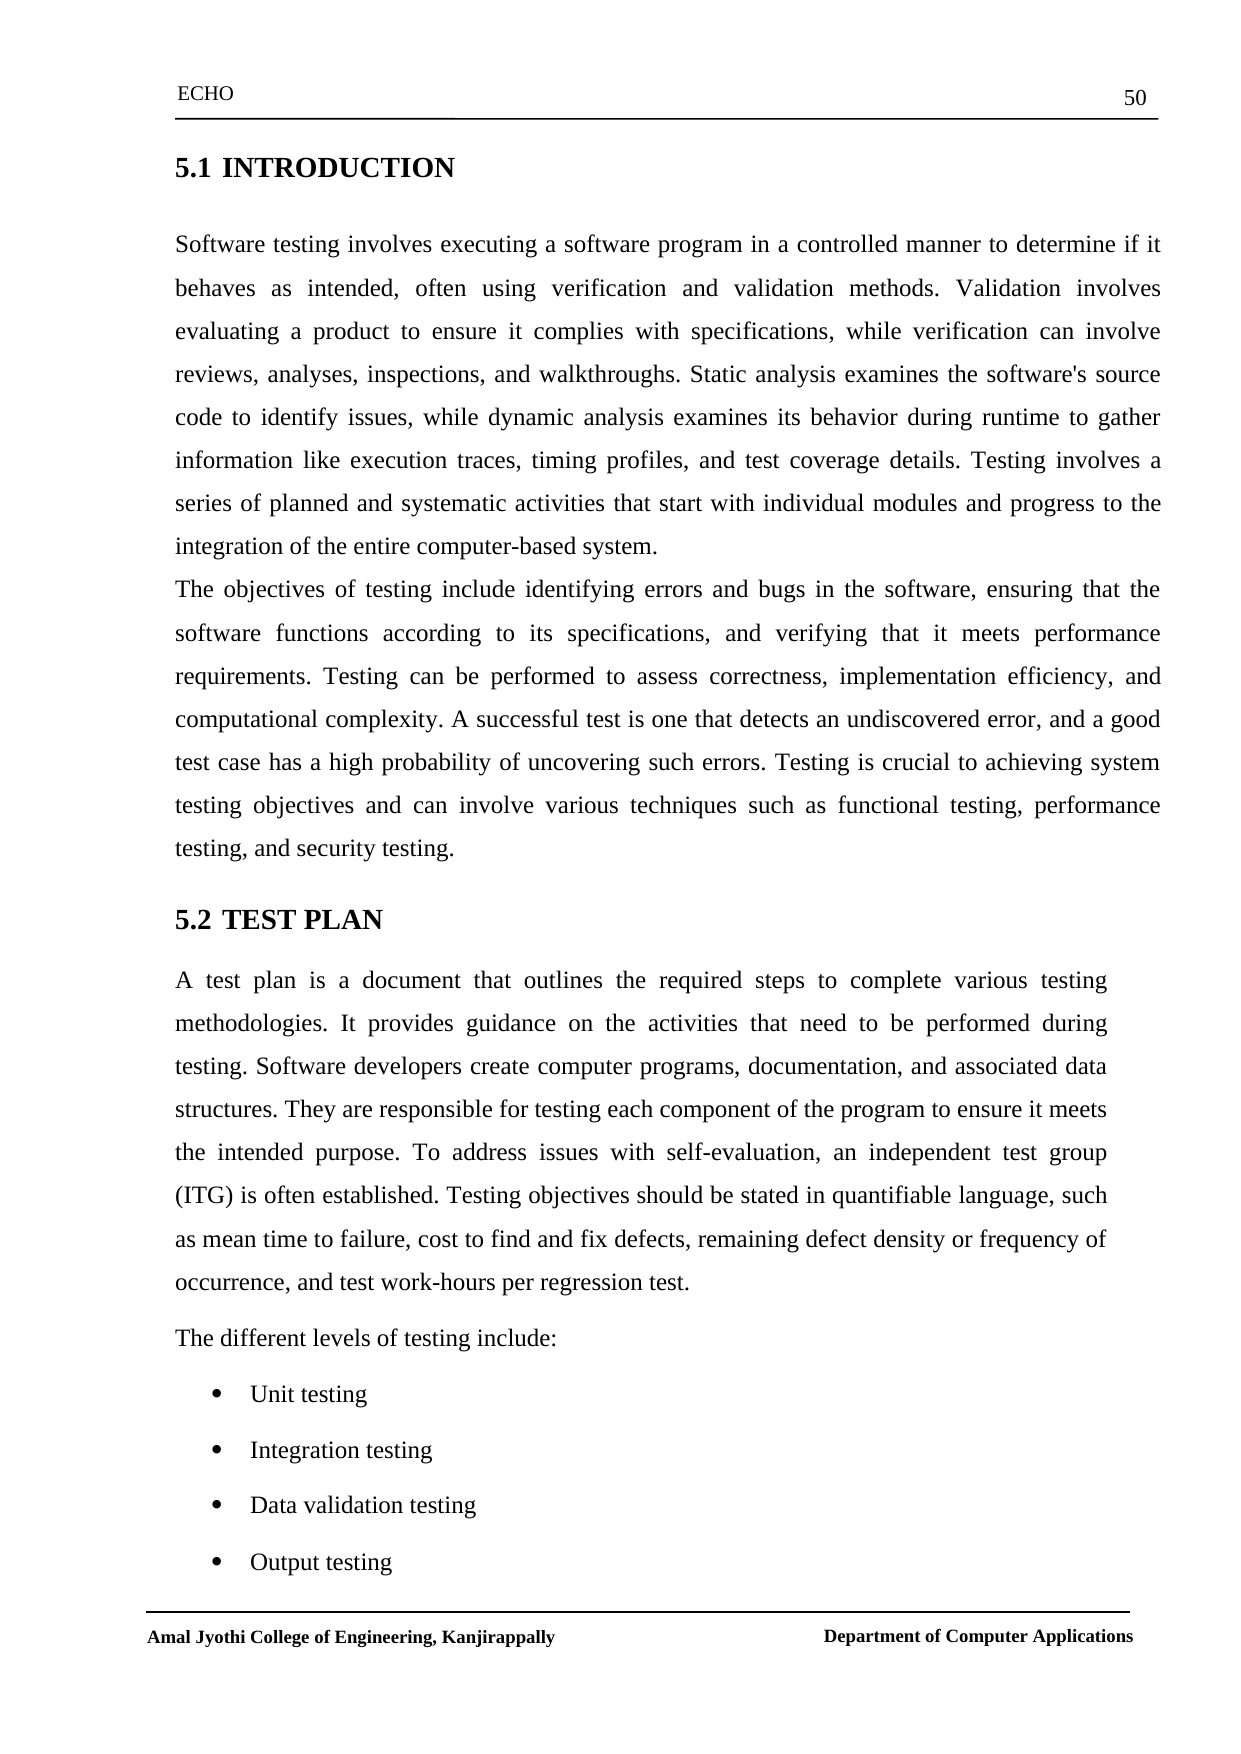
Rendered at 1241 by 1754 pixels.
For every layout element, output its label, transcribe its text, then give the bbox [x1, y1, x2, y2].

text The different levels of testing include: [175, 1323, 1108, 1352]
list Data validation testing [212, 1491, 1108, 1519]
text The objectives of testing include identifying errors and bugs in the software, ensuring that the software functions according to its specifications, and verifying that it meets performance requirements. Testing can be performed to assess correctness, implementation efficiency, and computational complexity. A successful test is one that detects an undiscovered error, and a good test case has a high probability of uncovering such errors. Testing is crucial to achieving system testing objectives and can involve various techniques such as functional testing, performance testing, and security testing. [175, 574, 1162, 862]
list INTRODUCTION [175, 150, 1162, 184]
list Unit testing [212, 1379, 1108, 1407]
text Software testing involves executing a software program in a controlled manner to determine if it behaves as intended, often using verification and validation methods. Validation involves evaluating a product to ensure it complies with specifications, while verification can involve reviews, analyses, inspections, and walkthroughs. Static analysis examines the software's source code to identify issues, while dynamic analysis examines its behavior during runtime to gather information like execution traces, timing profiles, and test coverage details. Testing involves a series of planned and systematic activities that start with individual modules and progress to the integration of the entire computer-based system. [175, 229, 1162, 560]
text A test plan is a document that outlines the required steps to complete various testing methodologies. It provides guidance on the activities that need to be performed during testing. Software developers create computer programs, documentation, and associated data structures. They are responsible for testing each component of the program to ensure it meets the intended purpose. To address issues with self-evaluation, an independent test group (ITG) is often established. Testing objectives should be stated in quantifiable language, such as mean time to failure, cost to find and fix defects, remaining defect density or frequency of occurrence, and test work-hours per regression test. [175, 965, 1108, 1296]
subtitle TEST PLAN [175, 902, 1162, 935]
list Output testing [212, 1547, 1108, 1575]
list Integration testing [212, 1435, 1108, 1463]
